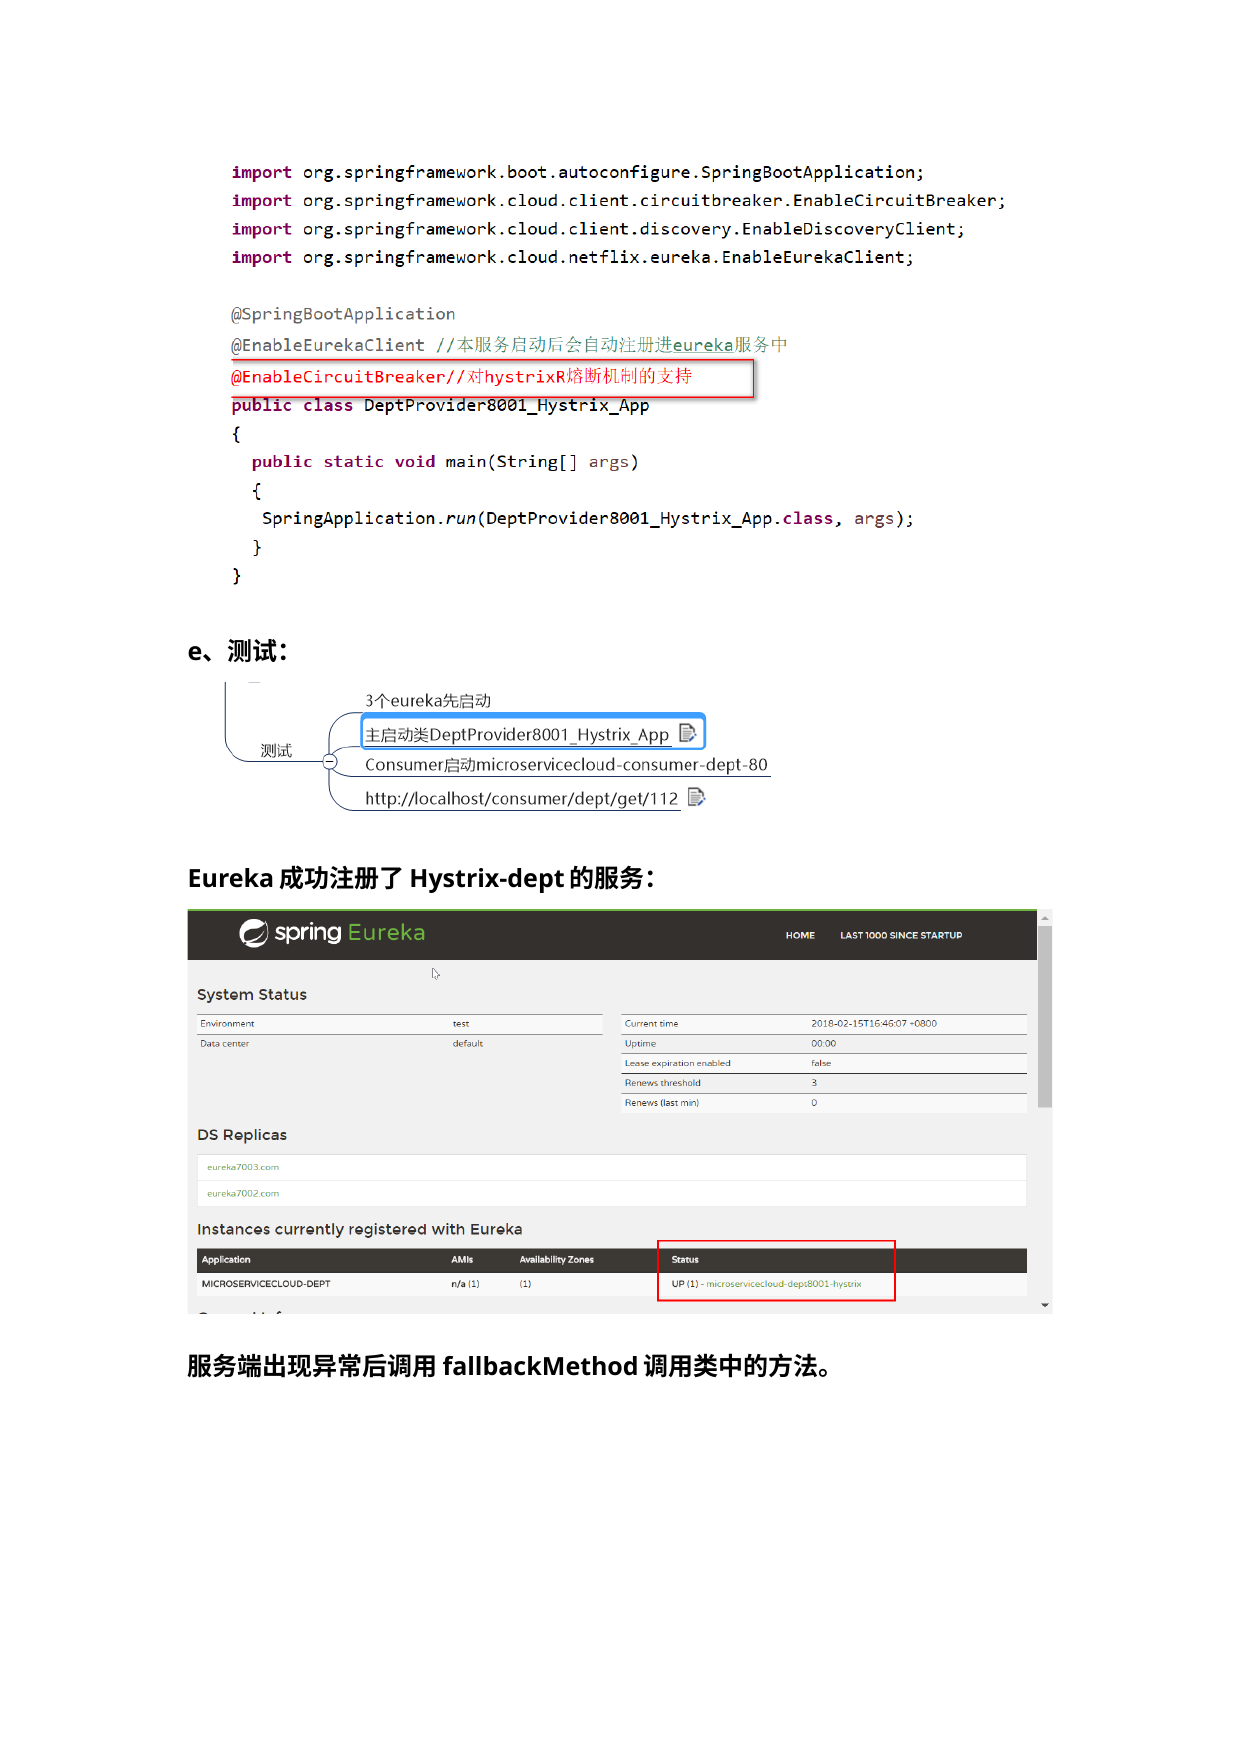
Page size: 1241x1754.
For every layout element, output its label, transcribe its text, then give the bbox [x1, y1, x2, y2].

text Eureka成功注册了Hystrix-dept的服务： [187, 844, 1053, 909]
picture [187, 909, 1053, 1314]
picture [231, 162, 1097, 596]
text e、测试： [187, 617, 1053, 682]
text 服务端出现异常后调用fallbackMethod调用类中的方法。 [187, 1332, 1053, 1397]
picture [187, 682, 1053, 815]
